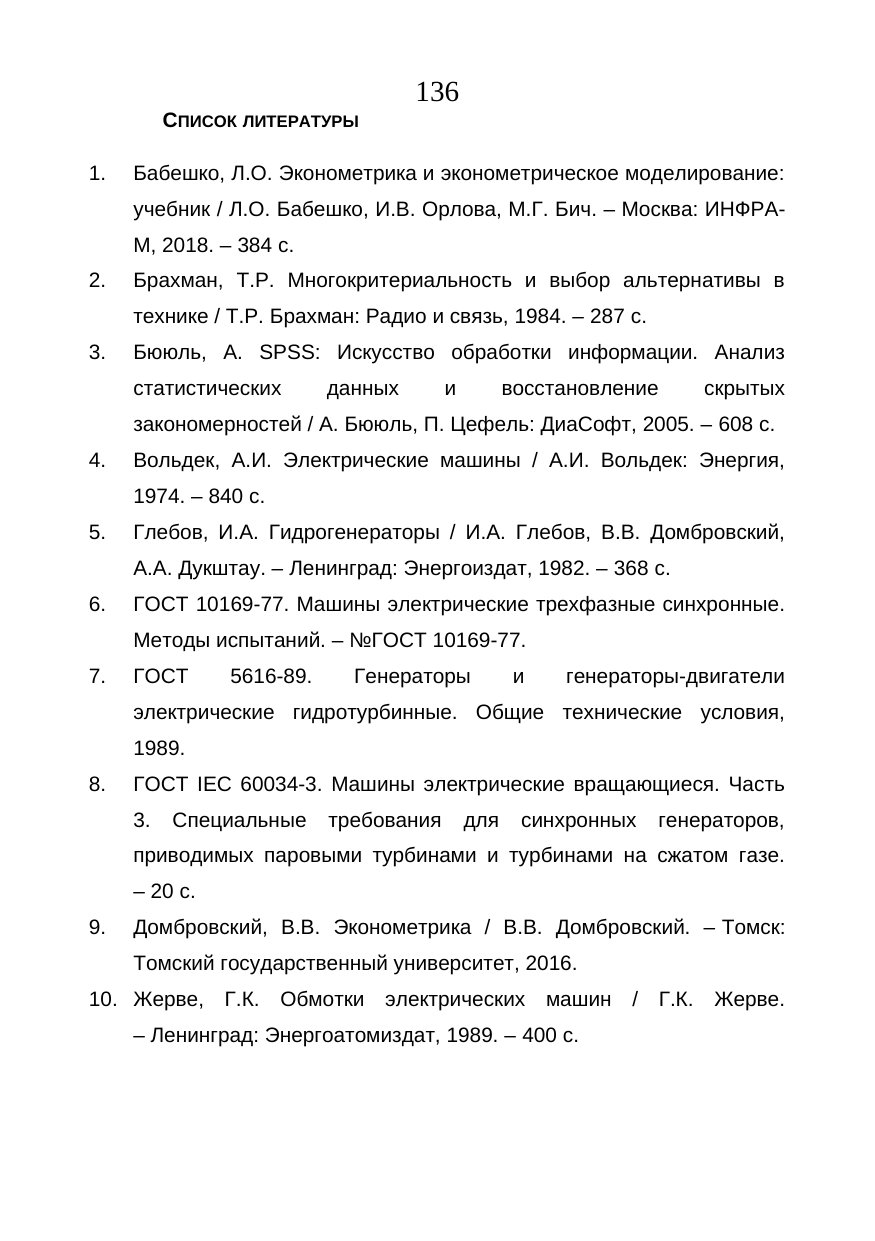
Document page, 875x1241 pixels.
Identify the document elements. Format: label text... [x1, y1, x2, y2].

list Жерве, Г.К. Обмотки электрических машин / Г.К. Жерве. – Ленинград: Энергоатомиздат, 1989. – 400 c. [89, 987, 785, 1047]
list ГОСТ IEC 60034-3. Машины электрические вращающиеся. Часть 3. Специальные требования для синхронных генераторов, приводимых паровыми турбинами и турбинами на сжатом газе. – 20 c. [89, 771, 785, 903]
list ГОСТ 10169-77. Машины электрические трехфазные синхронные. Методы испытаний. – №ГОСТ 10169-77. [89, 592, 785, 652]
subtitle Список литературы [162, 107, 662, 131]
list Глебов, И.А. Гидрогенераторы / И.А. Глебов, В.В. Домбровский, А.А. Дукштау. – Ленинград: Энергоиздат, 1982. – 368 c. [89, 520, 785, 580]
list Брахман, T.Р. Многокритериальность и выбор альтернативы в технике / T.Р. Брахман: Радио и связь, 1984. – 287 c. [89, 268, 785, 328]
list Домбровский, В.В. Эконометрика / В.В. Домбровский. – Томск: Томский государственный университет, 2016. [89, 915, 785, 975]
list Бабешко, Л.О. Эконометрика и эконометрическое моделирование: учебник / Л.О. Бабешко, И.В. Орлова, М.Г. Бич. – Москва: ИНФРА-М, 2018. – 384 c. [89, 161, 785, 256]
list ГОСТ 5616-89. Генераторы и генераторы-двигатели электрические гидротурбинные. Общие технические условия, 1989. [89, 664, 785, 759]
list Бююль, А. SPSS: Искусство обработки информации. Анализ статистических данных и восстановление скрытых закономерностей / А. Бююль, П. Цефель: ДиаСофт, 2005. – 608 c. [89, 340, 785, 436]
list Вольдек, А.И. Электрические машины / А.И. Вольдек: Энергия, 1974. – 840 c. [89, 448, 785, 508]
